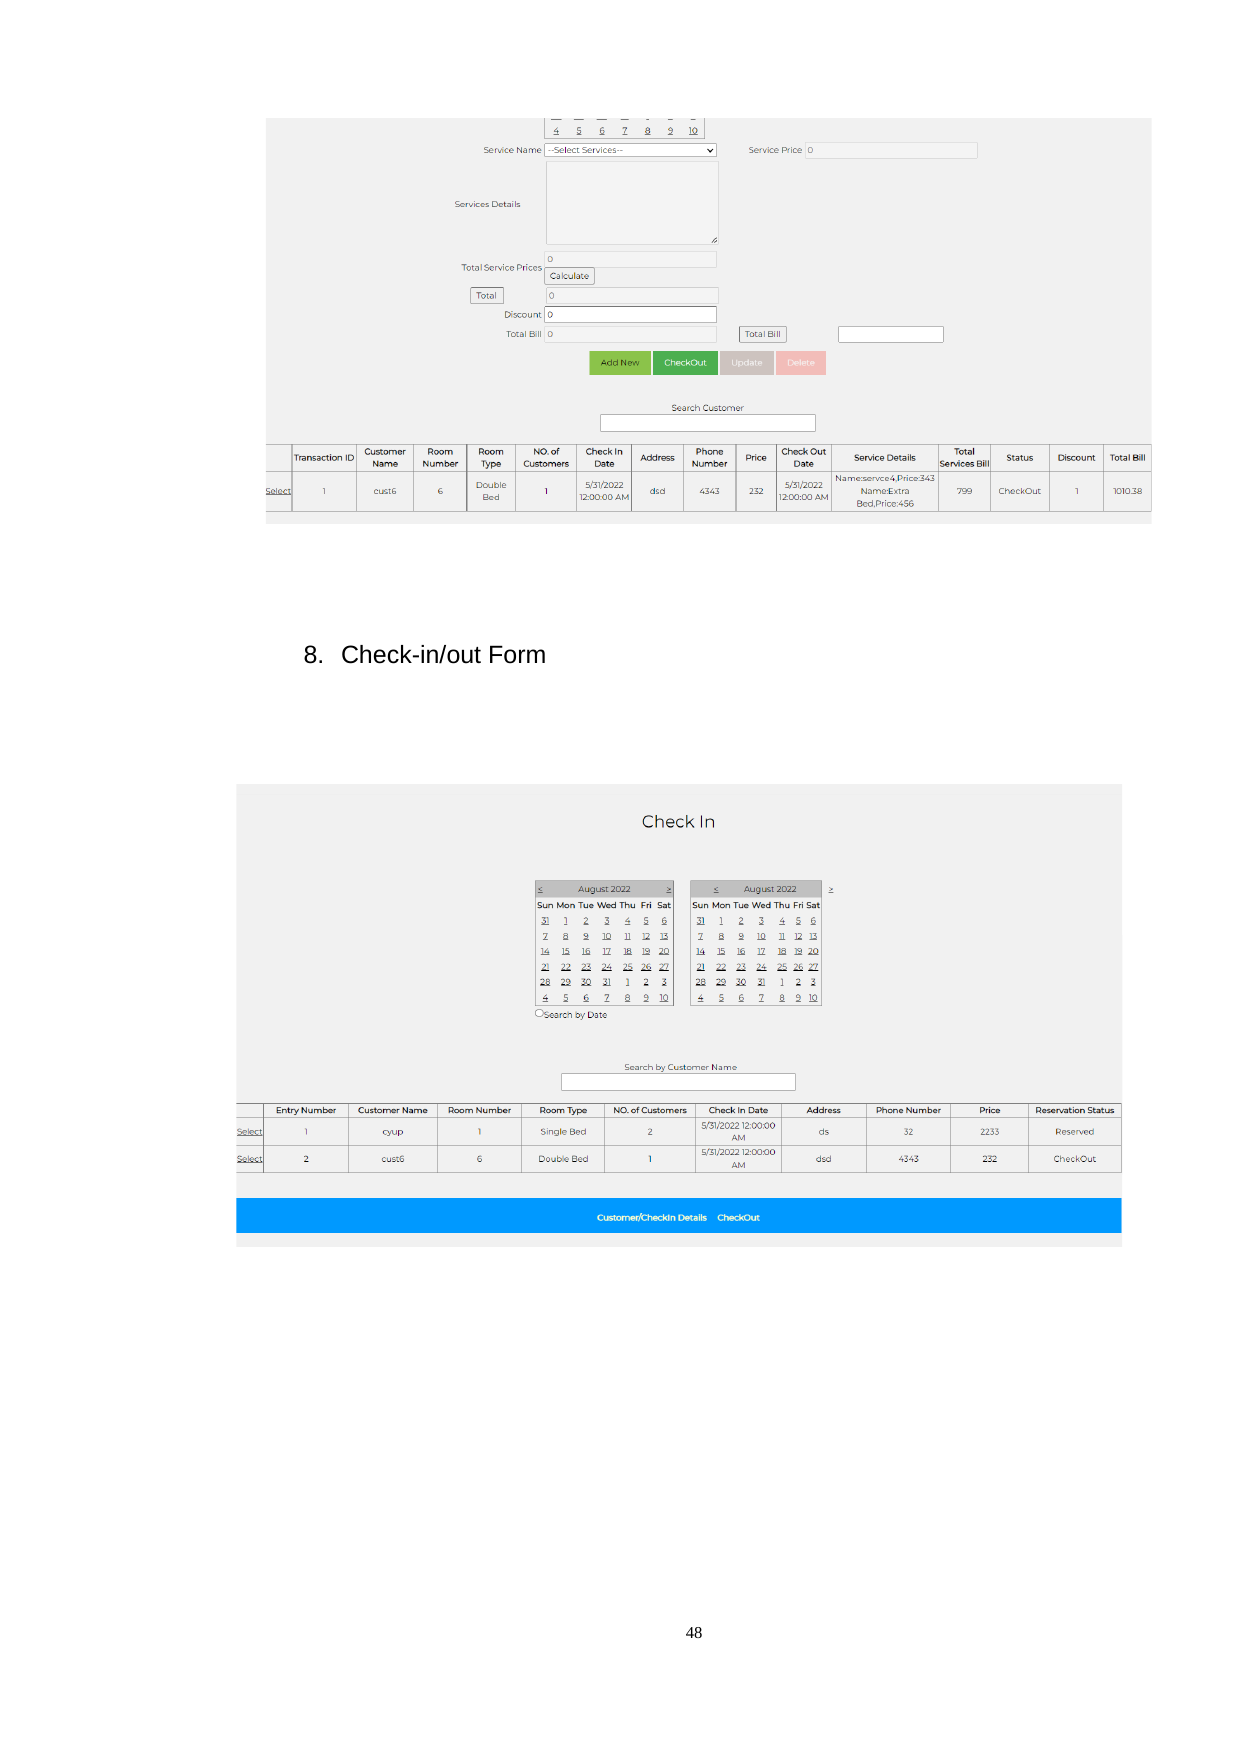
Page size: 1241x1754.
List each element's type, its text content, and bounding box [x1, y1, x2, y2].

picture [265, 118, 1152, 524]
list Check-in/out Form [303, 640, 1122, 668]
picture [236, 784, 1123, 1247]
